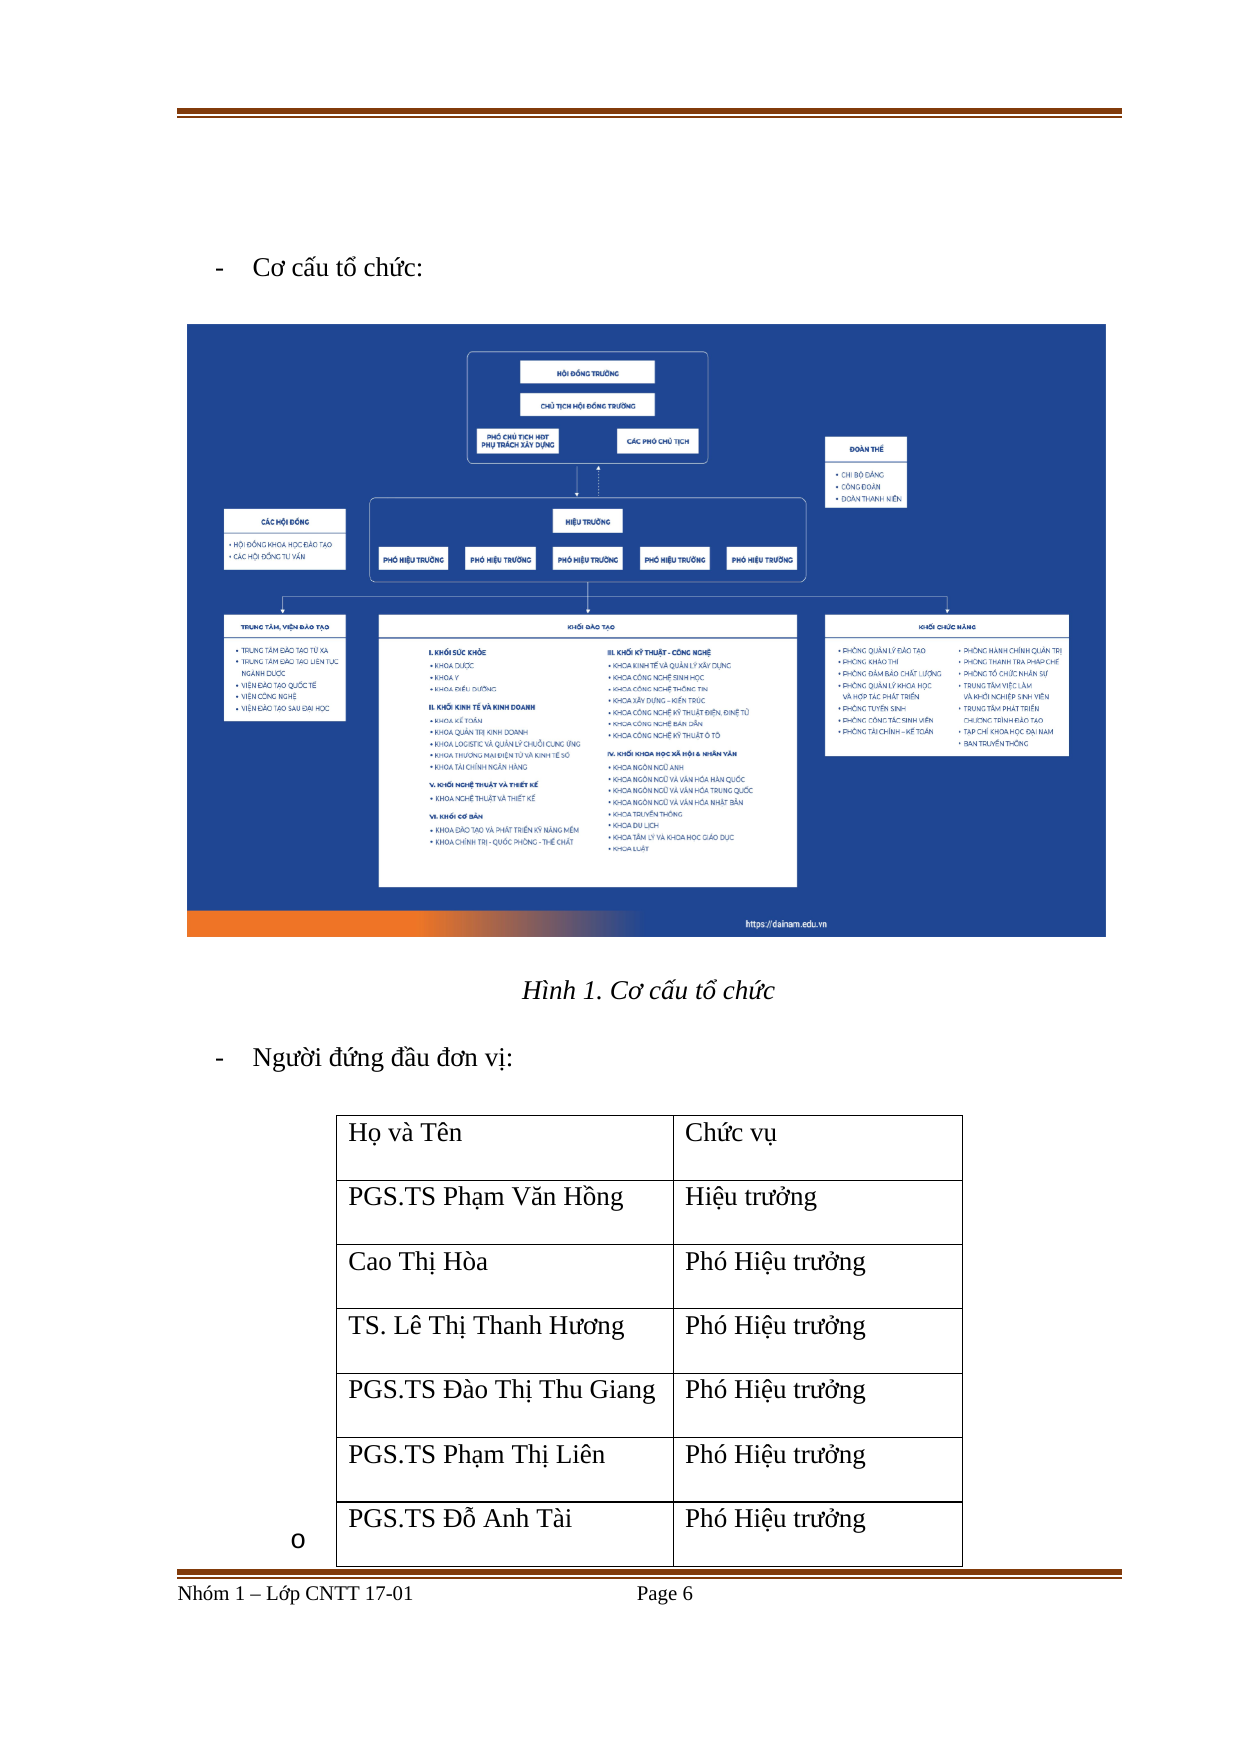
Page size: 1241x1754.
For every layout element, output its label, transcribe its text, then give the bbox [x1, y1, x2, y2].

table_cell TS. Lê Thị Thanh Hương [337, 1309, 673, 1373]
list Cơ cấu tổ chức: [215, 251, 1122, 282]
table_cell Phó Hiệu trưởng [674, 1374, 962, 1437]
table_cell PGS.TS Đào Thị Thu Giang [337, 1374, 673, 1437]
table_cell Phó Hiệu trưởng [674, 1245, 962, 1308]
table_cell Hiệu trưởng [674, 1181, 962, 1244]
table_header Chức vụ [674, 1116, 962, 1179]
list Người đứng đầu đơn vị: [215, 1041, 1122, 1073]
table_header Họ và Tên [337, 1116, 673, 1179]
table_cell PGS.TS Đỗ Anh Tài [337, 1503, 673, 1566]
table_cell PGS.TS Phạm Văn Hồng [337, 1181, 673, 1244]
table_cell Phó Hiệu trưởng [674, 1438, 962, 1501]
table_cell Phó Hiệu trưởng [674, 1503, 962, 1566]
text Hình 1. Cơ cấu tổ chức [177, 974, 1122, 1005]
table_cell PGS.TS Phạm Thị Liên [337, 1438, 673, 1501]
table_cell Cao Thị Hòa [337, 1245, 673, 1308]
table_cell Phó Hiệu trưởng [674, 1309, 962, 1373]
picture [177, 314, 1126, 942]
